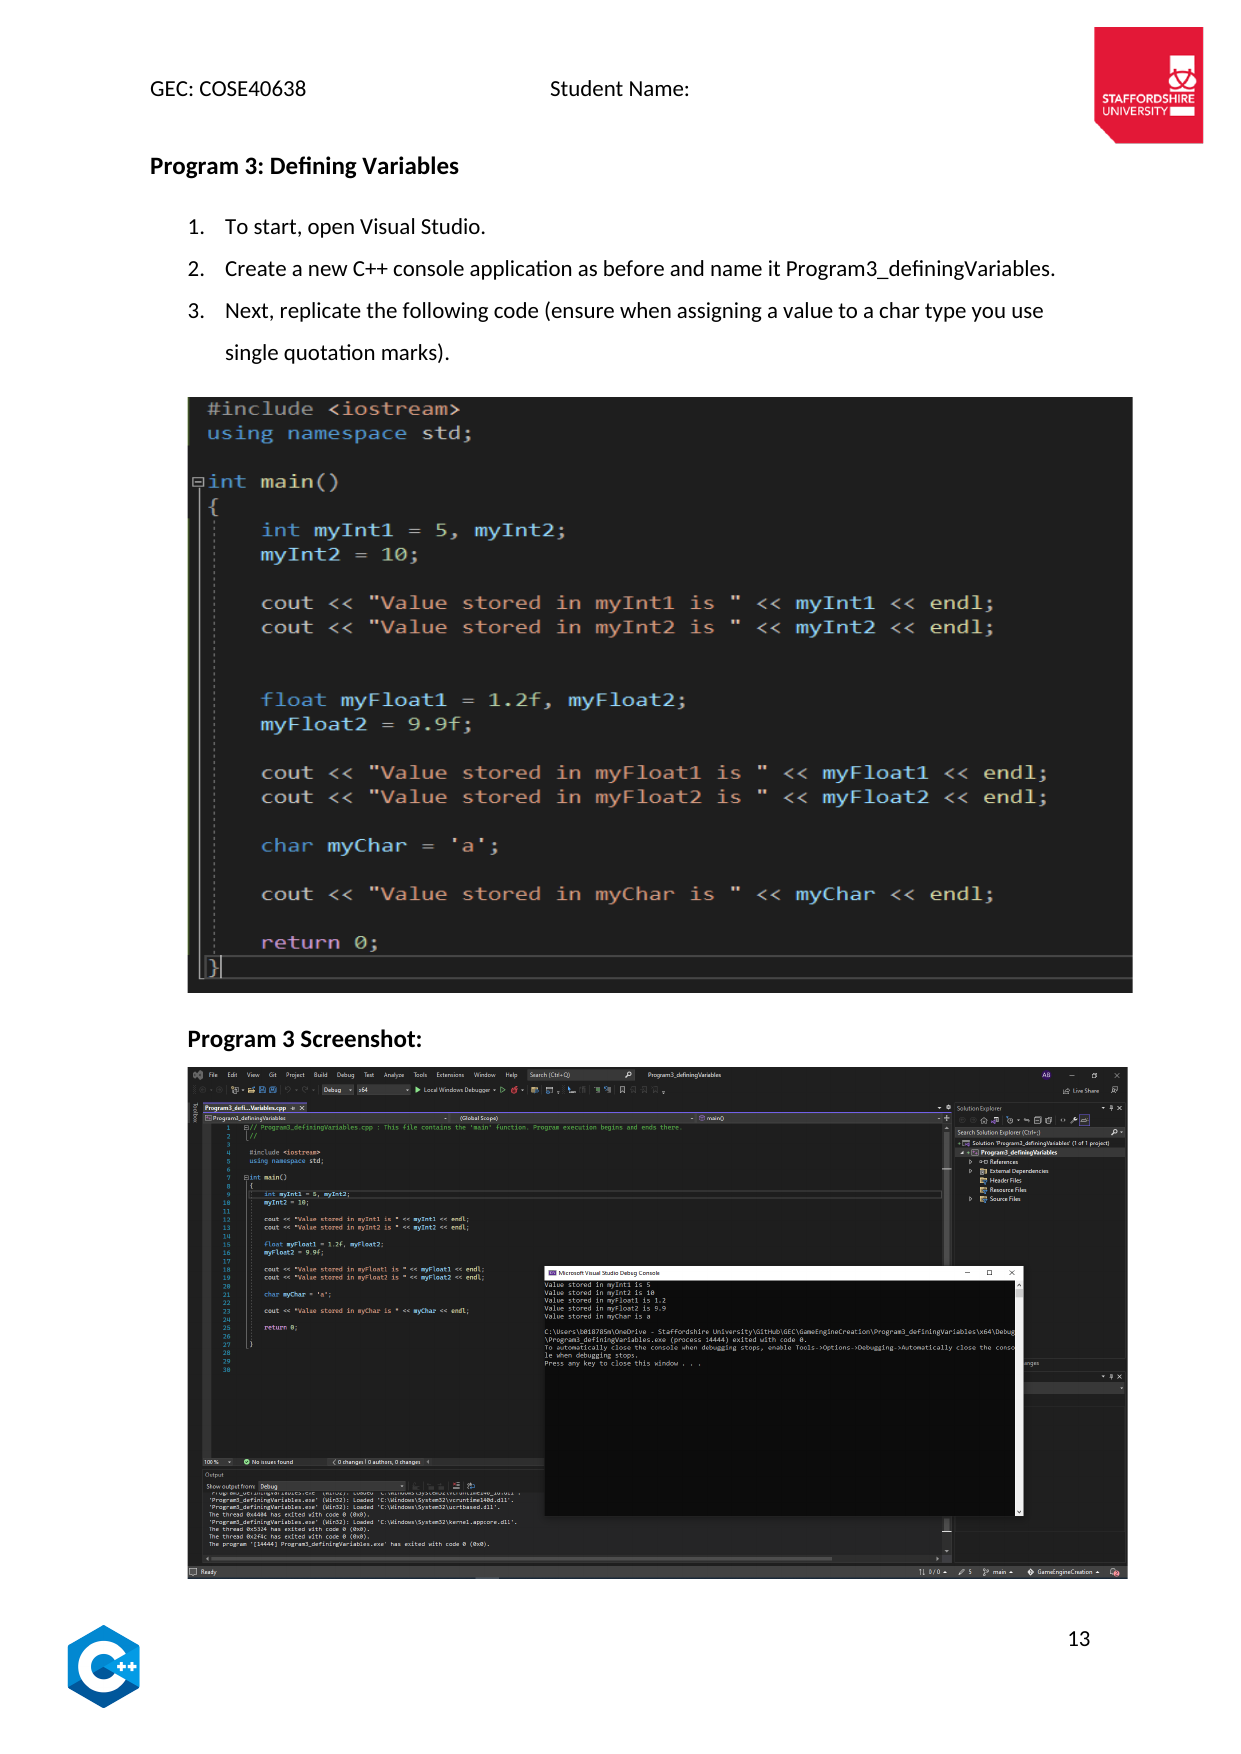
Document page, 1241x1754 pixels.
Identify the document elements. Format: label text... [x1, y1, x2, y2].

text Program 3 Screenshot: [187, 1023, 1090, 1067]
picture [53, 1625, 150, 1708]
list Next, replicate the following code (ensure when assigning a value to a char type you use single quotation marks). [187, 296, 1090, 366]
text Program 3: Defining Variables [150, 150, 1090, 181]
picture [187, 1067, 1128, 1579]
picture [187, 397, 1133, 993]
list Create a new C++ console application as before and name it Program3_definingVariables. [187, 254, 1090, 282]
picture [1088, 27, 1209, 148]
list To start, open Visual Studio. [187, 212, 1090, 240]
